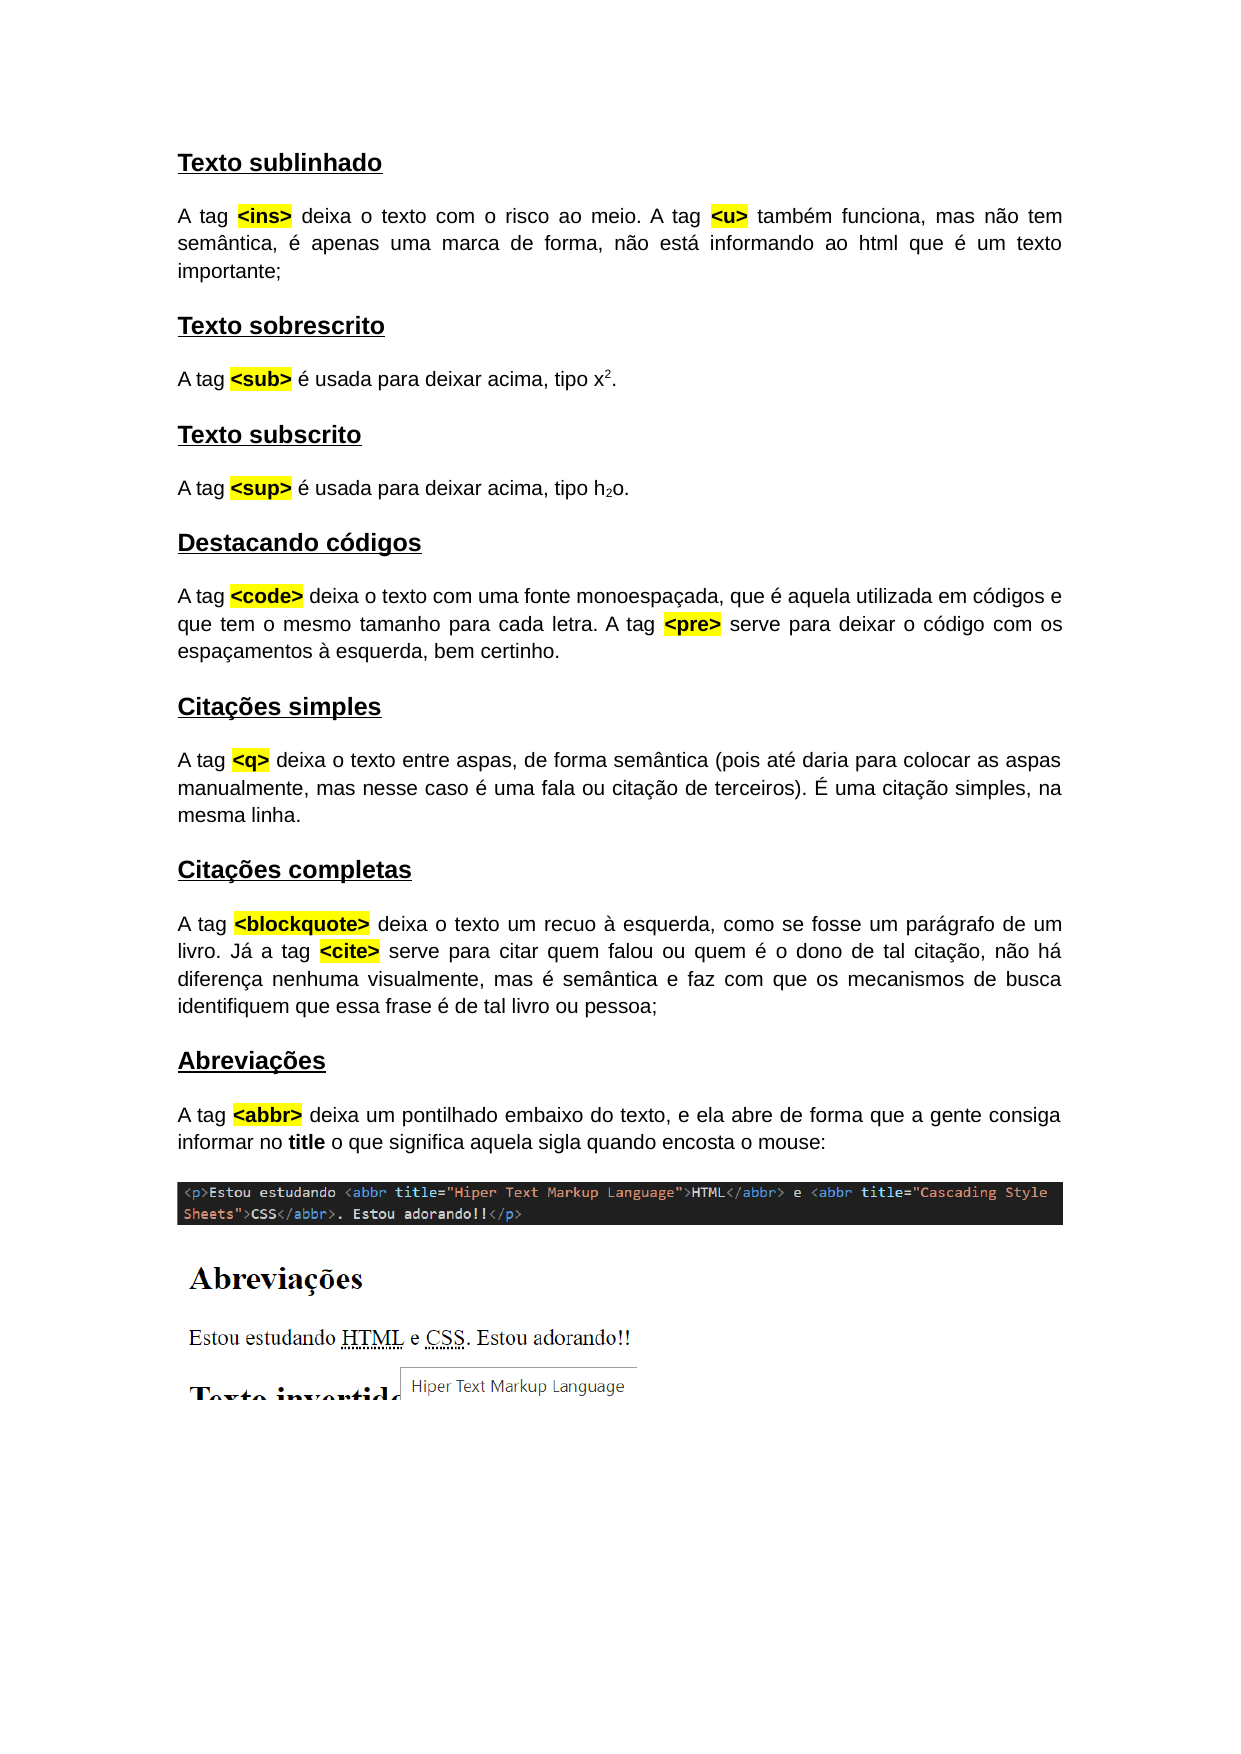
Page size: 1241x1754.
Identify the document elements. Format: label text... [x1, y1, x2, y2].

text A tag <sup> é usada para deixar acima, tipo h2o. [292, 476, 1063, 500]
text A tag <ins> deixa o texto com o risco ao meio. A tag <u> também funciona, mas não tem semântica, é apenas uma marca de forma, não está informando ao html que é um texto importante; [177, 204, 1063, 283]
text A tag <blockquote> deixa o texto um recuo à esquerda, como se fosse um parágrafo de um livro. Já a tag <cite> serve para citar quem falou ou quem é o dono de tal citação, não há diferença nenhuma visualmente, mas é semântica e faz com que os mecanismos de busca identifiquem que essa frase é de tal livro ou pessoa; [177, 911, 1063, 1018]
subtitle Texto sobrescrito [177, 311, 1063, 340]
text A tag <code> deixa o texto com uma fonte monoespaçada, que é aquela utilizada em códigos e que tem o mesmo tamanho para cada letra. A tag <pre> serve para deixar o código com os espaçamentos à esquerda, bem certinho. [177, 584, 1063, 663]
subtitle Texto sublinhado [177, 148, 1063, 176]
subtitle Abreviações [177, 1046, 1063, 1075]
subtitle Citações completas [177, 855, 1063, 884]
picture [177, 1254, 722, 1400]
subtitle Citações simples [177, 692, 1063, 721]
text A tag <q> deixa o texto entre aspas, de forma semântica (pois até daria para colocar as aspas manualmente, mas nesse caso é uma fala ou citação de terceiros). É uma citação simples, na mesma linha. [177, 748, 1063, 827]
picture [177, 1182, 1063, 1225]
subtitle Destacando códigos [177, 528, 1063, 557]
subtitle Texto subscrito [177, 420, 1063, 448]
text A tag <sub> é usada para deixar acima, tipo x2. [292, 367, 1063, 391]
text A tag <abbr> deixa um pontilhado embaixo do texto, e ela abre de forma que a gente consiga informar no title o que significa aquela sigla quando encosta o mouse: [177, 1102, 1063, 1154]
